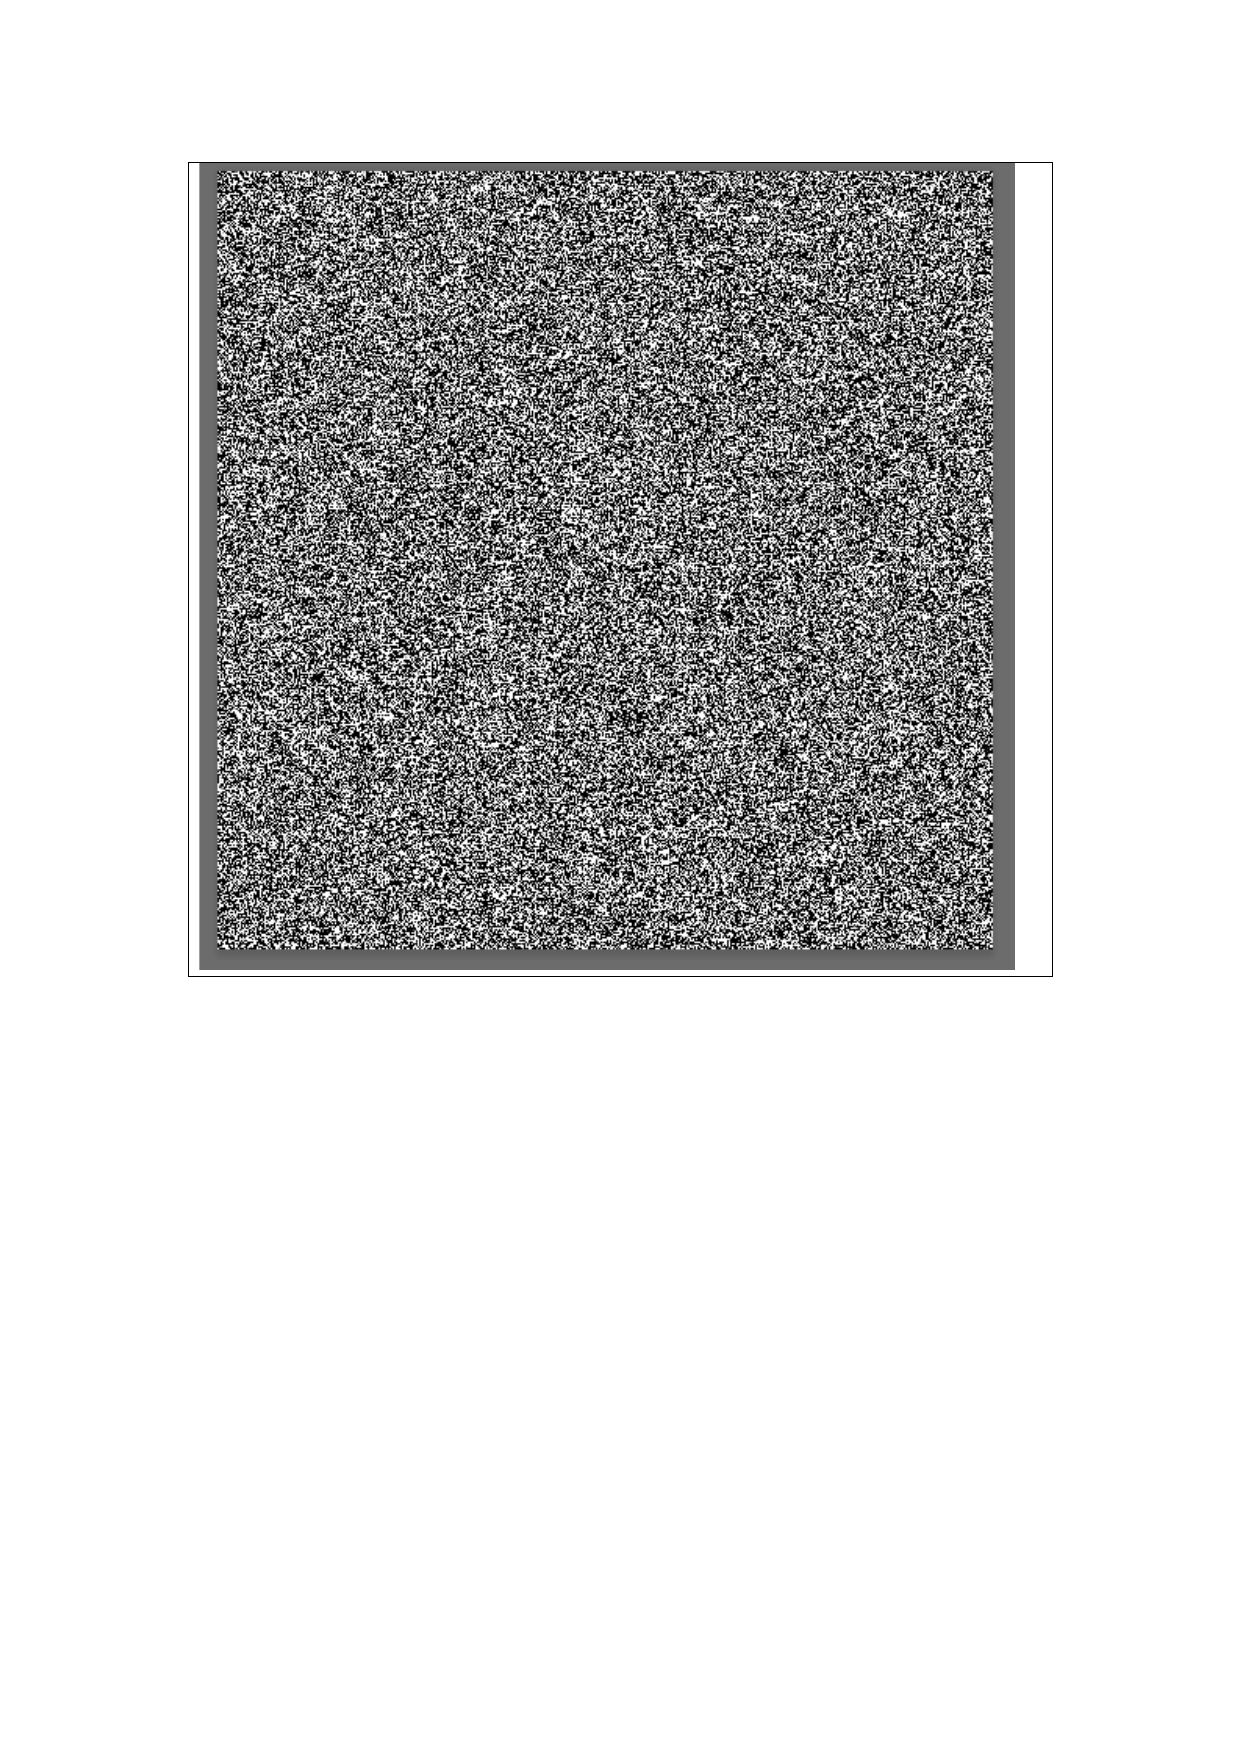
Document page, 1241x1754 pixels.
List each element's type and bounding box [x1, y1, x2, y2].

picture [199, 163, 1015, 970]
table_cell [189, 163, 1052, 976]
